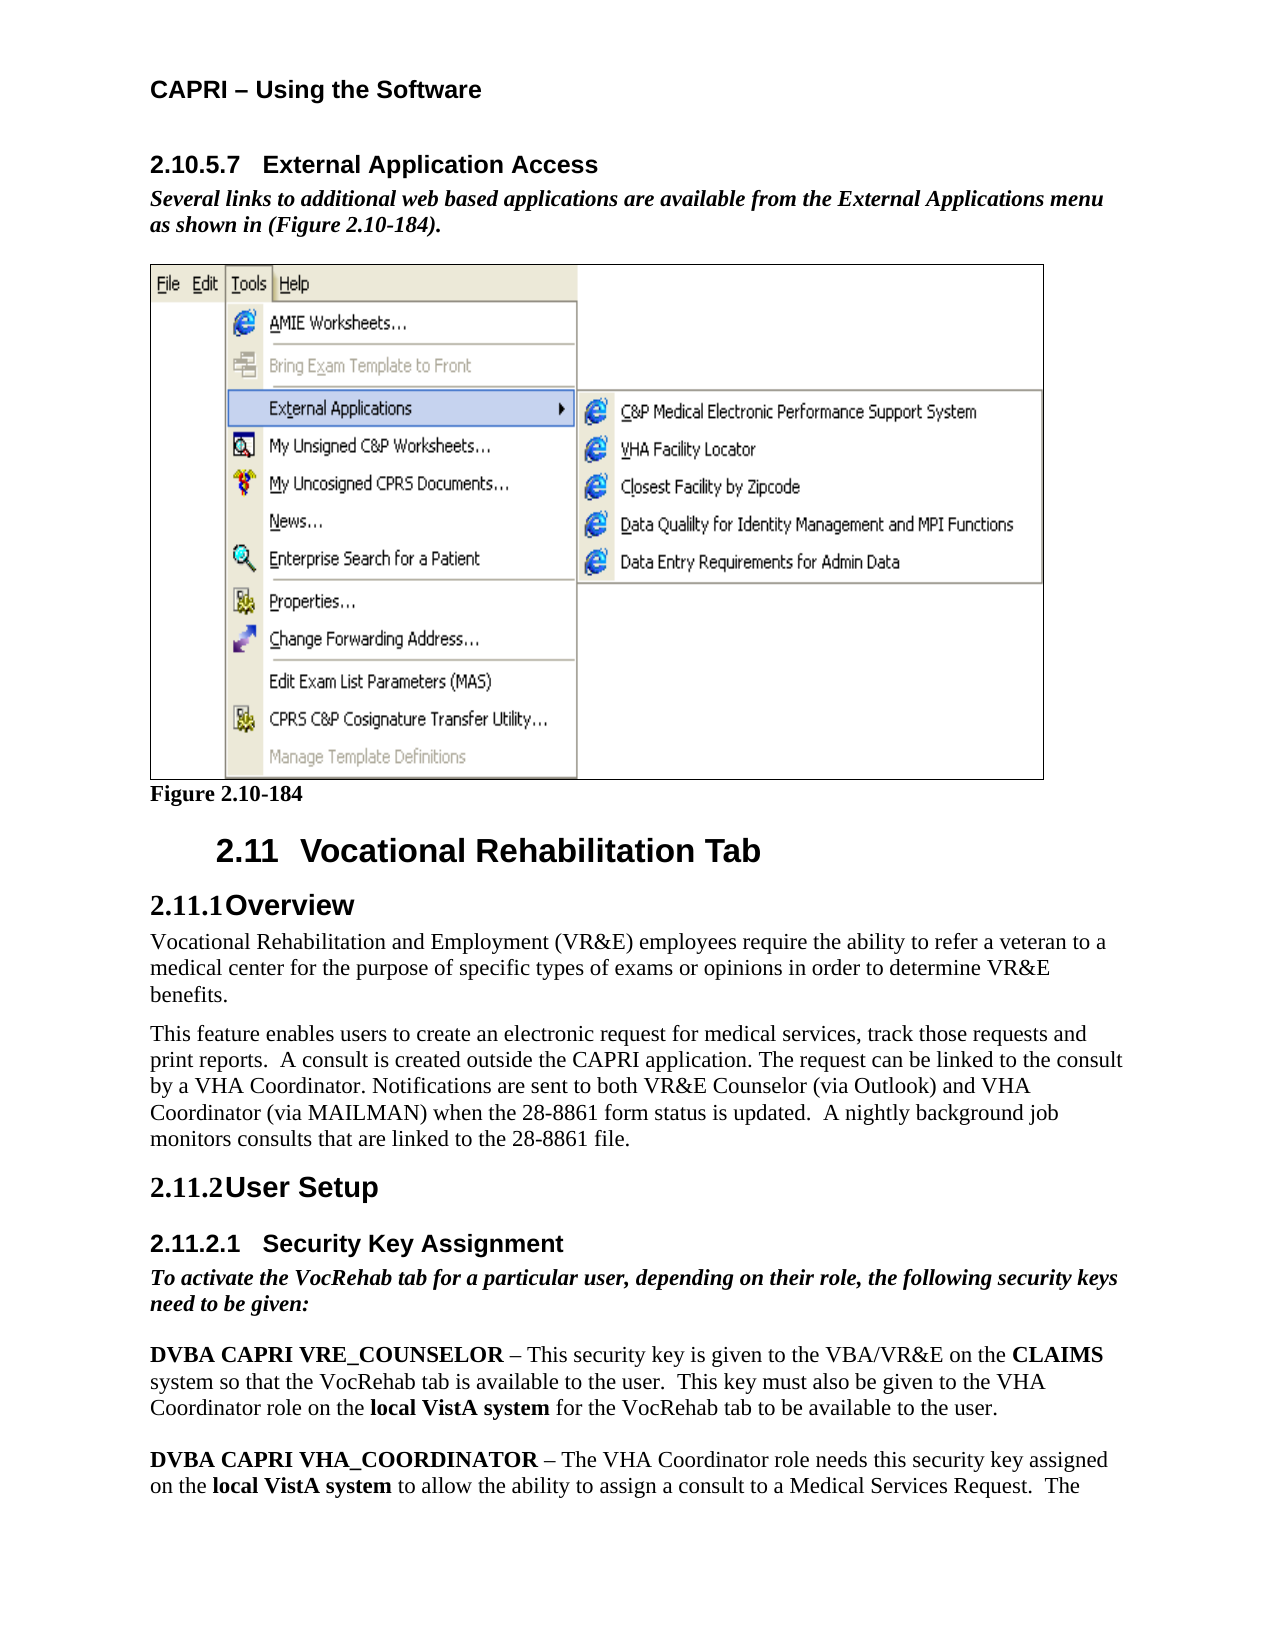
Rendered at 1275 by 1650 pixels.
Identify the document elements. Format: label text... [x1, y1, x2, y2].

subtitle External Application Access [150, 150, 1125, 179]
text This feature enables users to create an electronic request for medical services, track those requests and print reports. A consult is created outside the CAPRI application. The request can be linked to the consult by a VHA Coordinator. Notifications are sent to both VR&E Counselor (via Outlook) and VHA Coordinator (via MAILMAN) when the 28-8861 form status is updated. A nightly background job monitors consults that are linked to the 28-8861 file. [150, 1020, 1125, 1151]
text To activate the VocRehab tab for a particular user, depending on their role, the following security keys need to be given: [150, 1264, 1125, 1317]
subtitle User Setup [150, 1170, 1125, 1204]
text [150, 1446, 1125, 1498]
picture [151, 265, 1043, 779]
text Vocational Rehabilitation and Employment (VR&E) employees require the ability to refer a veteran to a medical center for the purpose of specific types of exams or opinions in order to determine VR&E benefits. [150, 928, 1125, 1007]
subtitle Overview [150, 888, 1125, 922]
subtitle Security Key Assignment [150, 1229, 1125, 1258]
text DVBA CAPRI VRE_COUNSELOR – This security key is given to the VBA/VR&E on the CLAIMS system so that the VocRehab tab is available to the user. This key must also be given to the VHA Coordinator role on the local VistA system for the VocRehab tab to be available to the user. [150, 1342, 1125, 1421]
subtitle Vocational Rehabilitation Tab [216, 831, 1125, 869]
